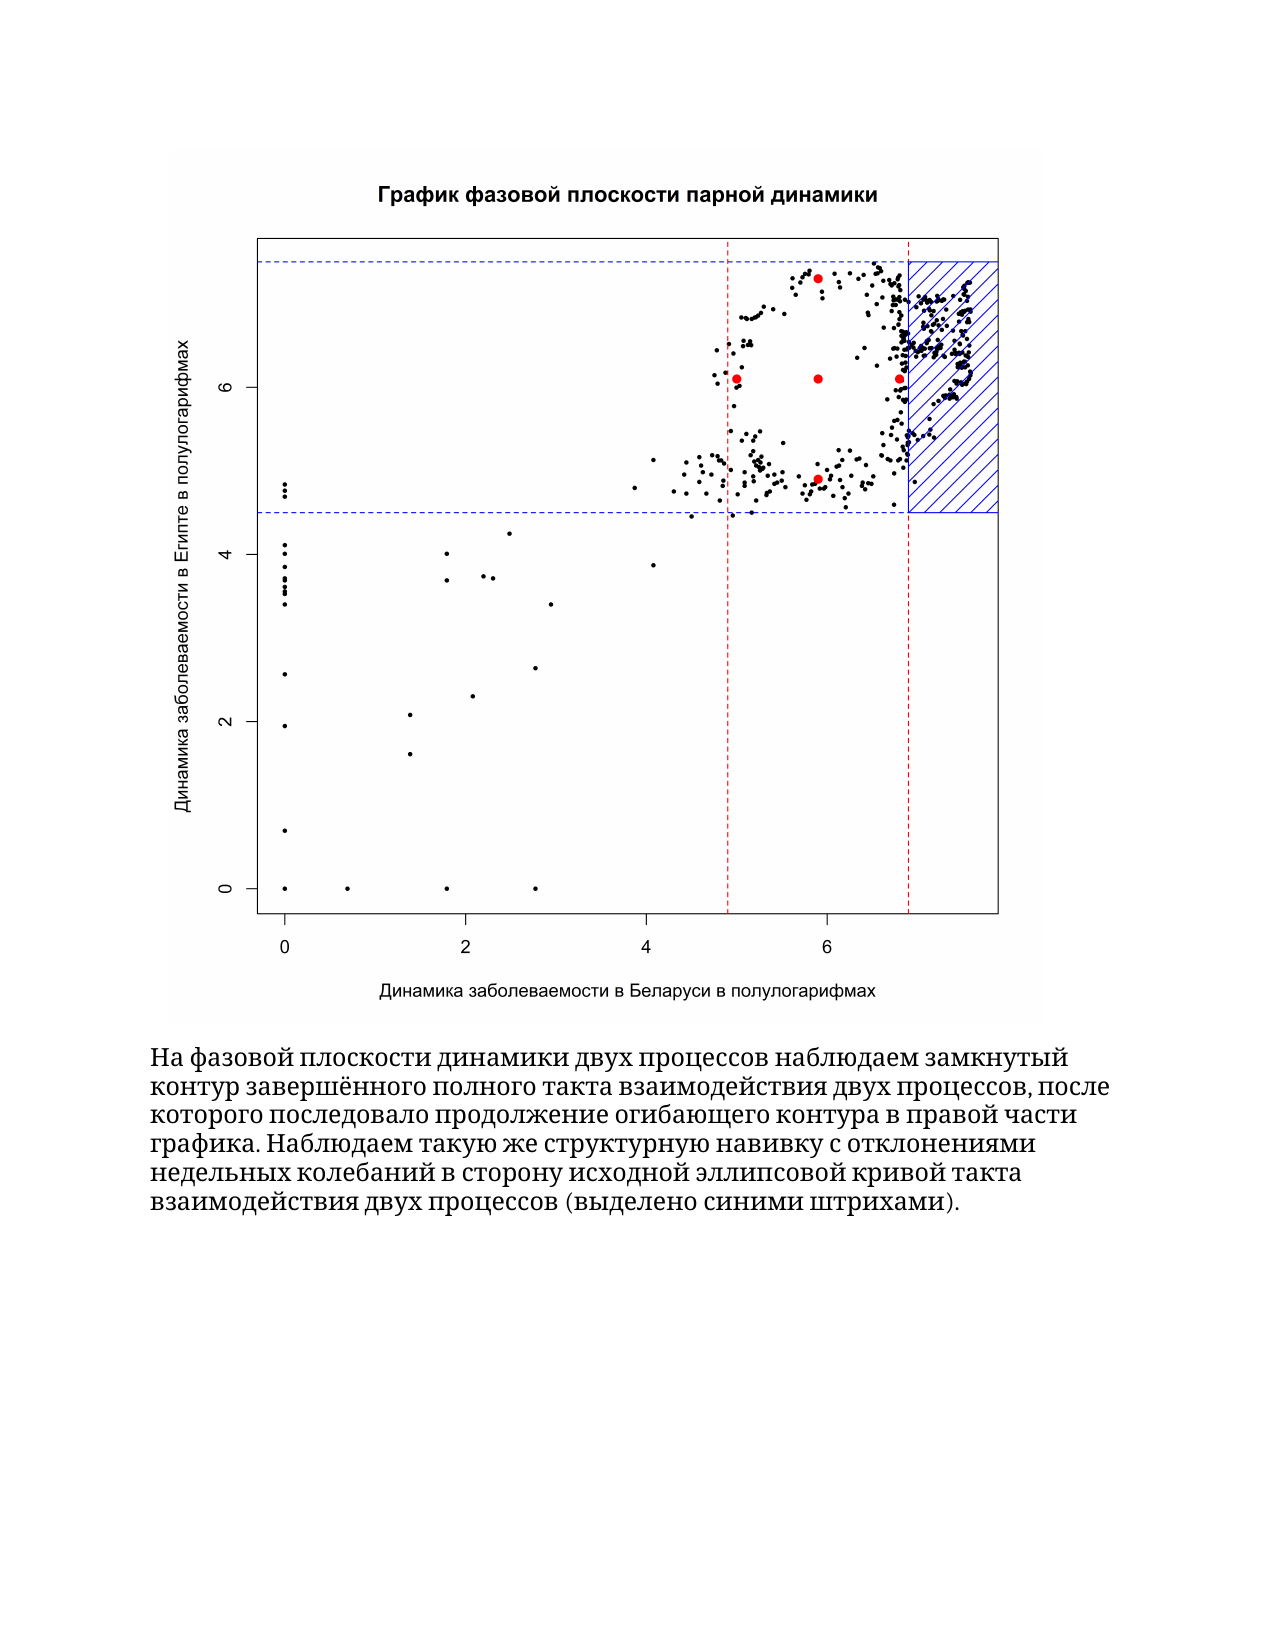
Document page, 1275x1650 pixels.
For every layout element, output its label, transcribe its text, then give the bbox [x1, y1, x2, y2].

picture [168, 150, 1044, 1025]
text На фазовой плоскости динамики двух процессов наблюдаем замкнутый контур завершённого полного такта взаимодействия двух процессов, после которого последовало продолжение огибающего контура в правой части графика. Наблюдаем такую же структурную навивку с отклонениями недельных колебаний в сторону исходной эллипсовой кривой такта взаимодействия двух процессов (выделено синими штрихами). [150, 1044, 1125, 1216]
